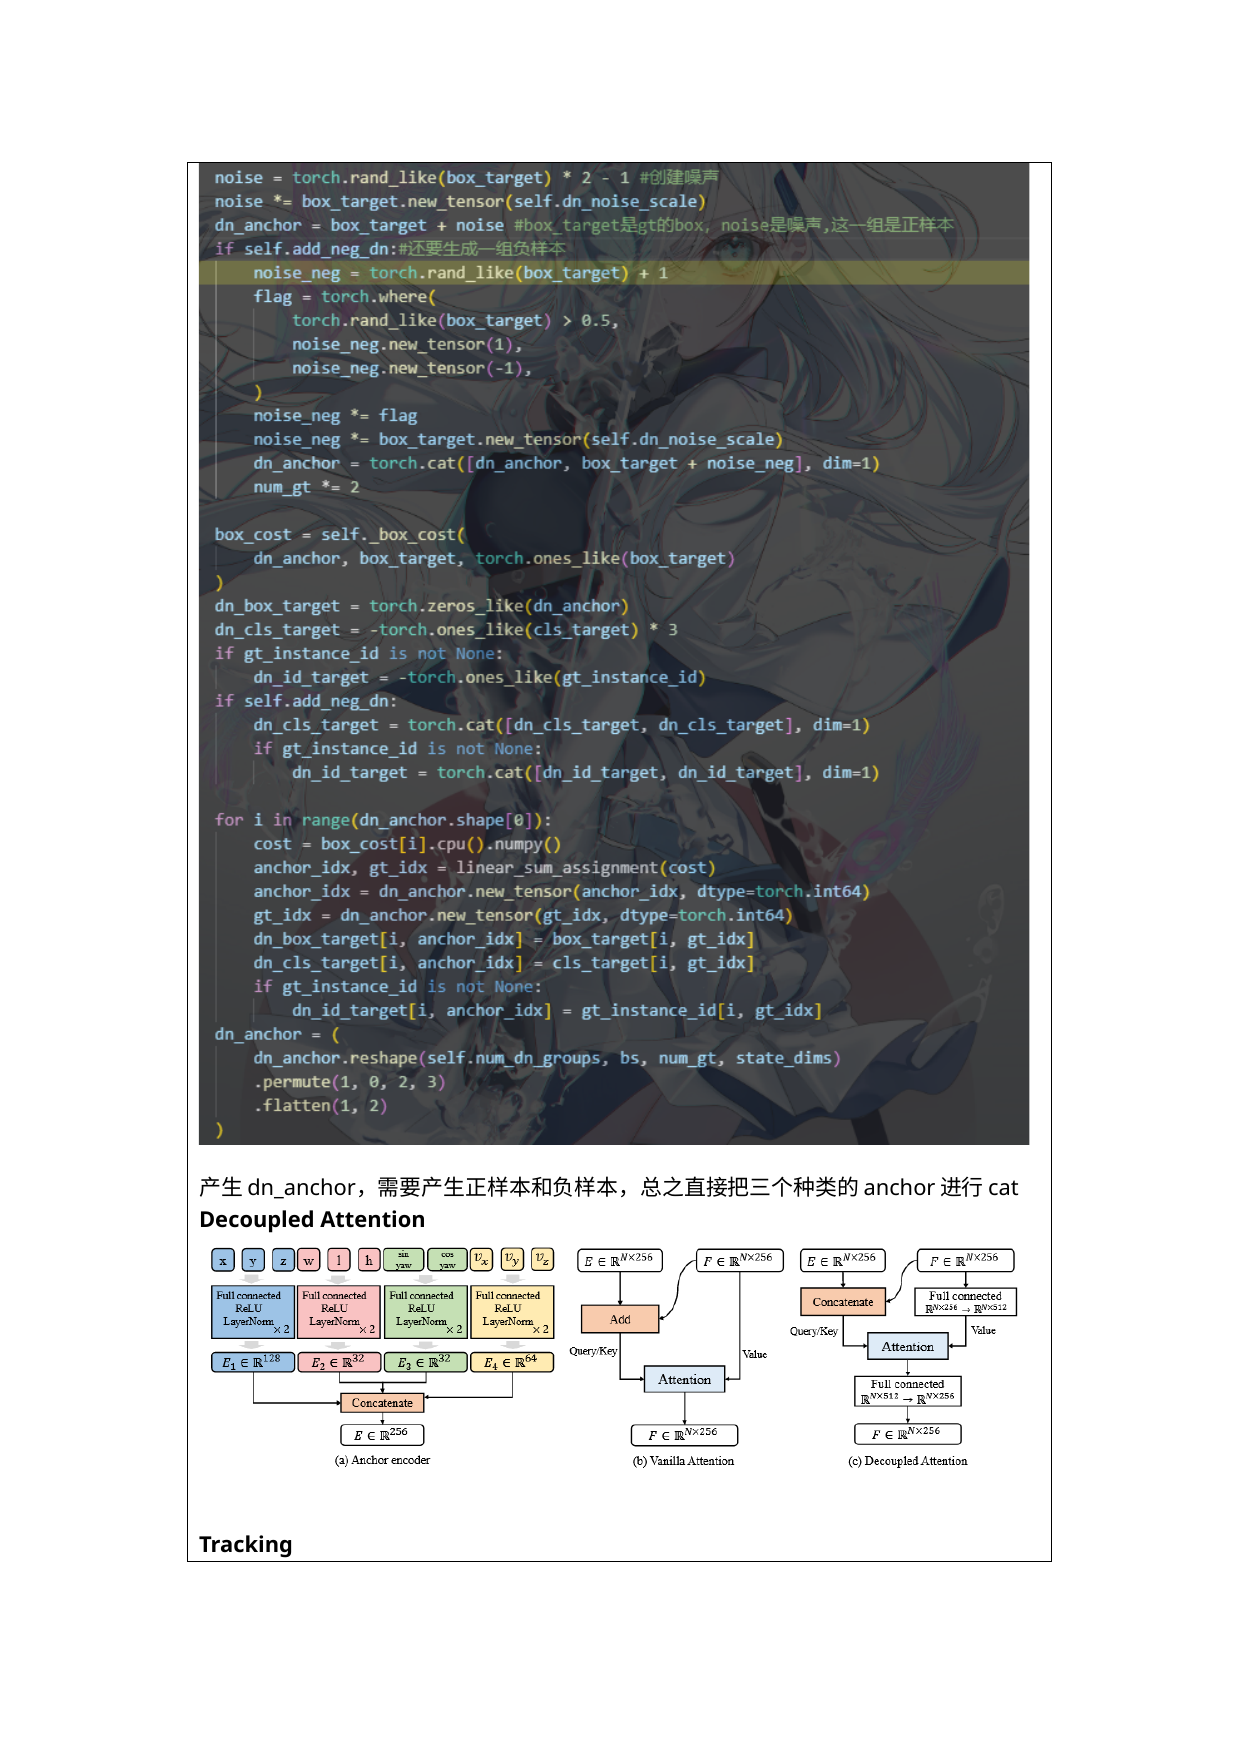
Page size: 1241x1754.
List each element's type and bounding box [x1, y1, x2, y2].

picture [198, 163, 1030, 1145]
table_header [188, 163, 1051, 1561]
picture [198, 1235, 1031, 1481]
